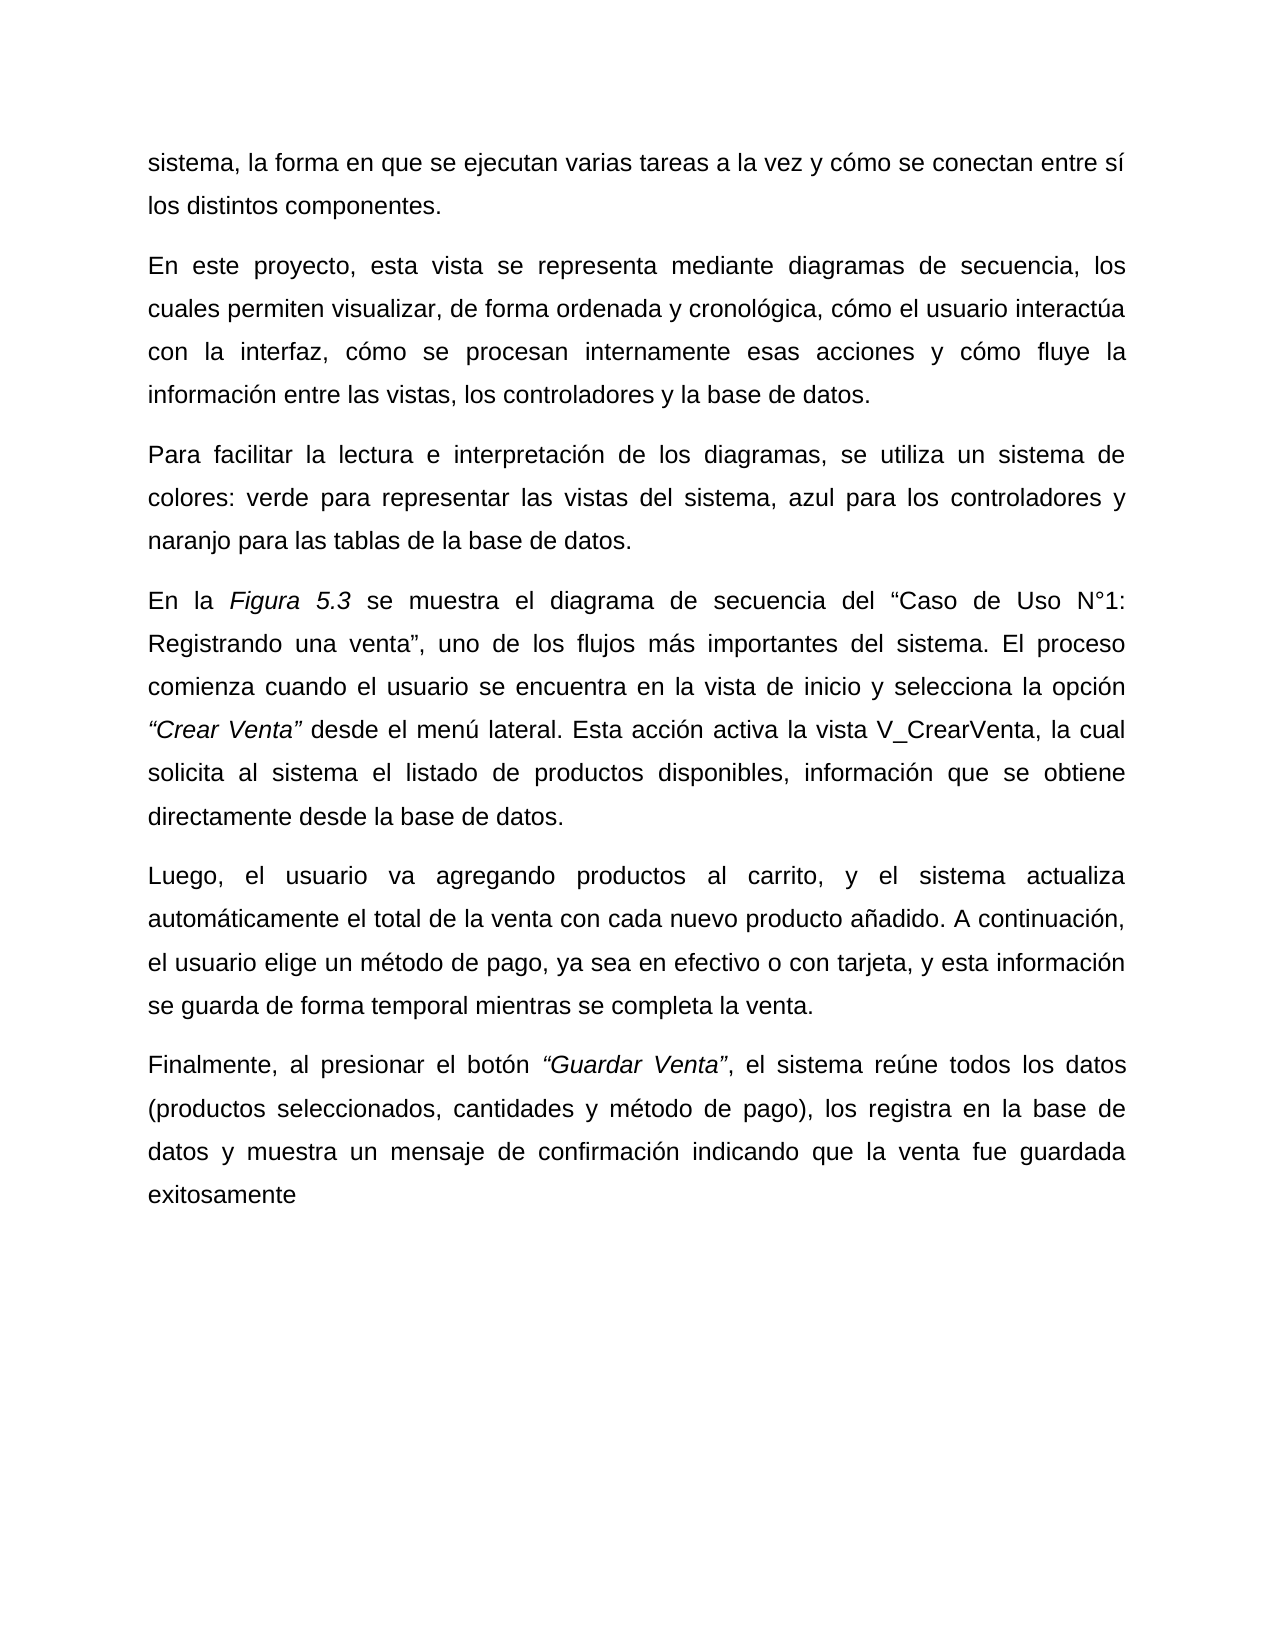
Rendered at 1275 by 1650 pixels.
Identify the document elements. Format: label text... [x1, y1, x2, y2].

text Para facilitar la lectura e interpretación de los diagramas, se utiliza un sistema de colores: verde para representar las vistas del sistema, azul para los controladores y naranjo para las tablas de la base de datos. [148, 440, 1127, 555]
text Luego, el usuario va agregando productos al carrito, y el sistema actualiza automáticamente el total de la venta con cada nuevo producto añadido. A continuación, el usuario elige un método de pago, ya sea en efectivo o con tarjeta, y esta información se guarda de forma temporal mientras se completa la venta. [148, 861, 1127, 1019]
text Finalmente, al presionar el botón “Guardar Venta”, el sistema reúne todos los datos (productos seleccionados, cantidades y método de pago), los registra en la base de datos y muestra un mensaje de confirmación indicando que la venta fue guardada exitosamente [148, 1050, 1127, 1208]
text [148, 148, 1127, 219]
text En este proyecto, esta vista se representa mediante diagramas de secuencia, los cuales permiten visualizar, de forma ordenada y cronológica, cómo el usuario interactúa con la interfaz, cómo se procesan internamente esas acciones y cómo fluye la información entre las vistas, los controladores y la base de datos. [148, 251, 1127, 409]
text En la Figura 5.3 se muestra el diagrama de secuencia del “Caso de Uso N°1: Registrando una venta”, uno de los flujos más importantes del sistema. El proceso comienza cuando el usuario se encuentra en la vista de inicio y selecciona la opción “Crear Venta” desde el menú lateral. Esta acción activa la vista V_CrearVenta, la cual solicita al sistema el listado de productos disponibles, información que se obtiene directamente desde la base de datos. [148, 586, 1127, 830]
